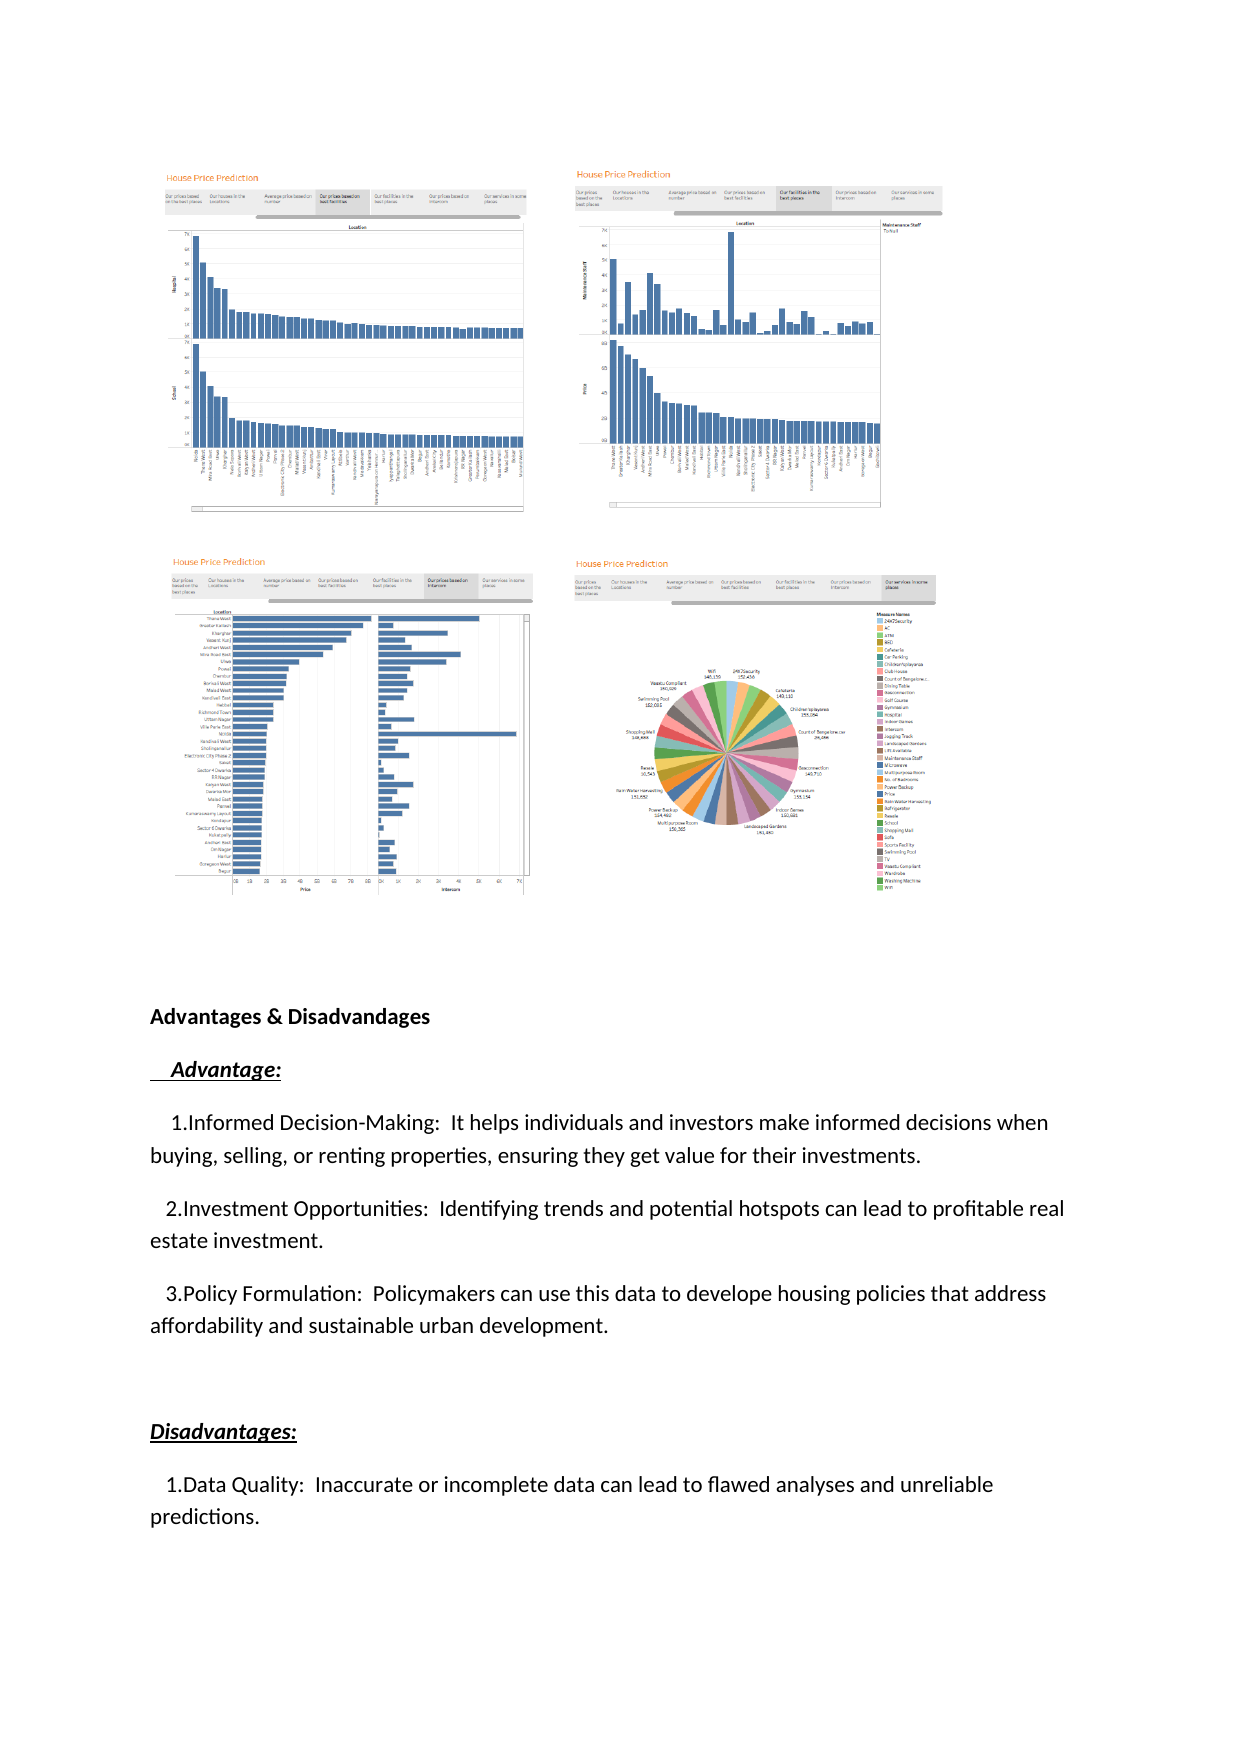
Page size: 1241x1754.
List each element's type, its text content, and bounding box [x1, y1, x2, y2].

picture [150, 540, 951, 925]
text 2.Investment Opportunities: Identifying trends and potential hotspots can lead to profitable real estate investment. [150, 1194, 1090, 1254]
picture [150, 150, 954, 536]
text Advantage: [150, 1056, 1090, 1083]
text 3.Policy Formulation: Policymakers can use this data to develope housing policies that address affordability and sustainable urban development. [150, 1279, 1090, 1339]
text Disadvantages: [150, 1417, 1090, 1445]
text 1.Data Quality: Inaccurate or incomplete data can lead to flawed analyses and unreliable predictions. [150, 1470, 1090, 1530]
text 1.Informed Decision-Making: It helps individuals and investors make informed decisions when buying, selling, or renting properties, ensuring they get value for their investments. [150, 1108, 1090, 1169]
text Advantages & Disadvandages [150, 1002, 1090, 1031]
